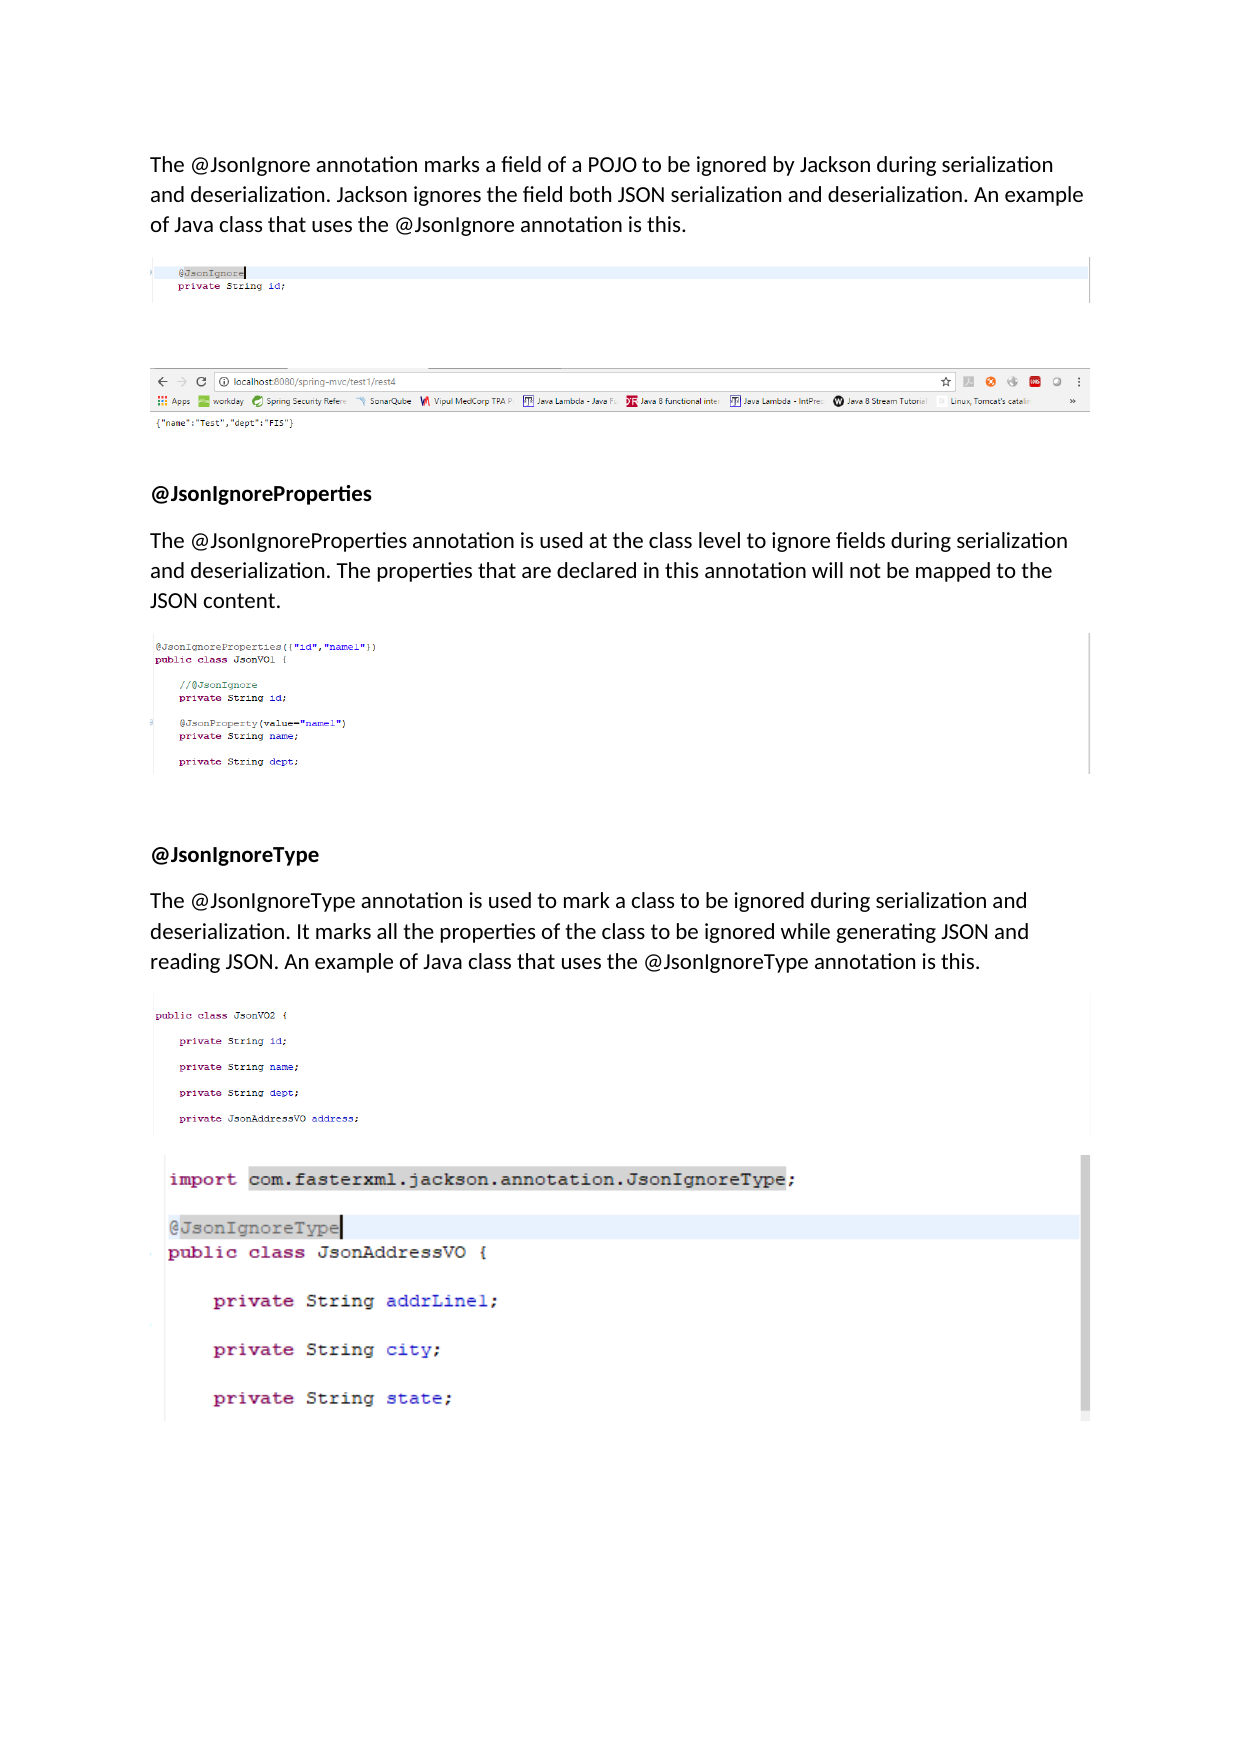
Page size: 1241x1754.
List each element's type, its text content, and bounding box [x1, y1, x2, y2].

picture [150, 993, 1091, 1137]
picture [150, 633, 1091, 774]
picture [150, 368, 1091, 461]
picture [150, 1155, 1091, 1421]
text The @JsonIgnoreType annotation is used to mark a class to be ignored during serialization and deserialization. It marks all the properties of the class to be ignored while generating JSON and reading JSON. An example of Java class that uses the @JsonIgnoreType annotation is this. [150, 887, 1090, 975]
text @JsonIgnoreType [150, 840, 1090, 868]
text The @JsonIgnore annotation marks a field of a POJO to be ignored by Jackson during serialization and deserialization. Jackson ignores the field both JSON serialization and deserialization. An example of Java class that uses the @JsonIgnore annotation is this. [150, 150, 1090, 238]
text @JsonIgnoreProperties [150, 479, 1090, 507]
text The @JsonIgnoreProperties annotation is used at the class level to ignore fields during serialization and deserialization. The properties that are declared in this annotation will not be mapped to the JSON content. [150, 526, 1090, 614]
picture [150, 257, 1091, 303]
